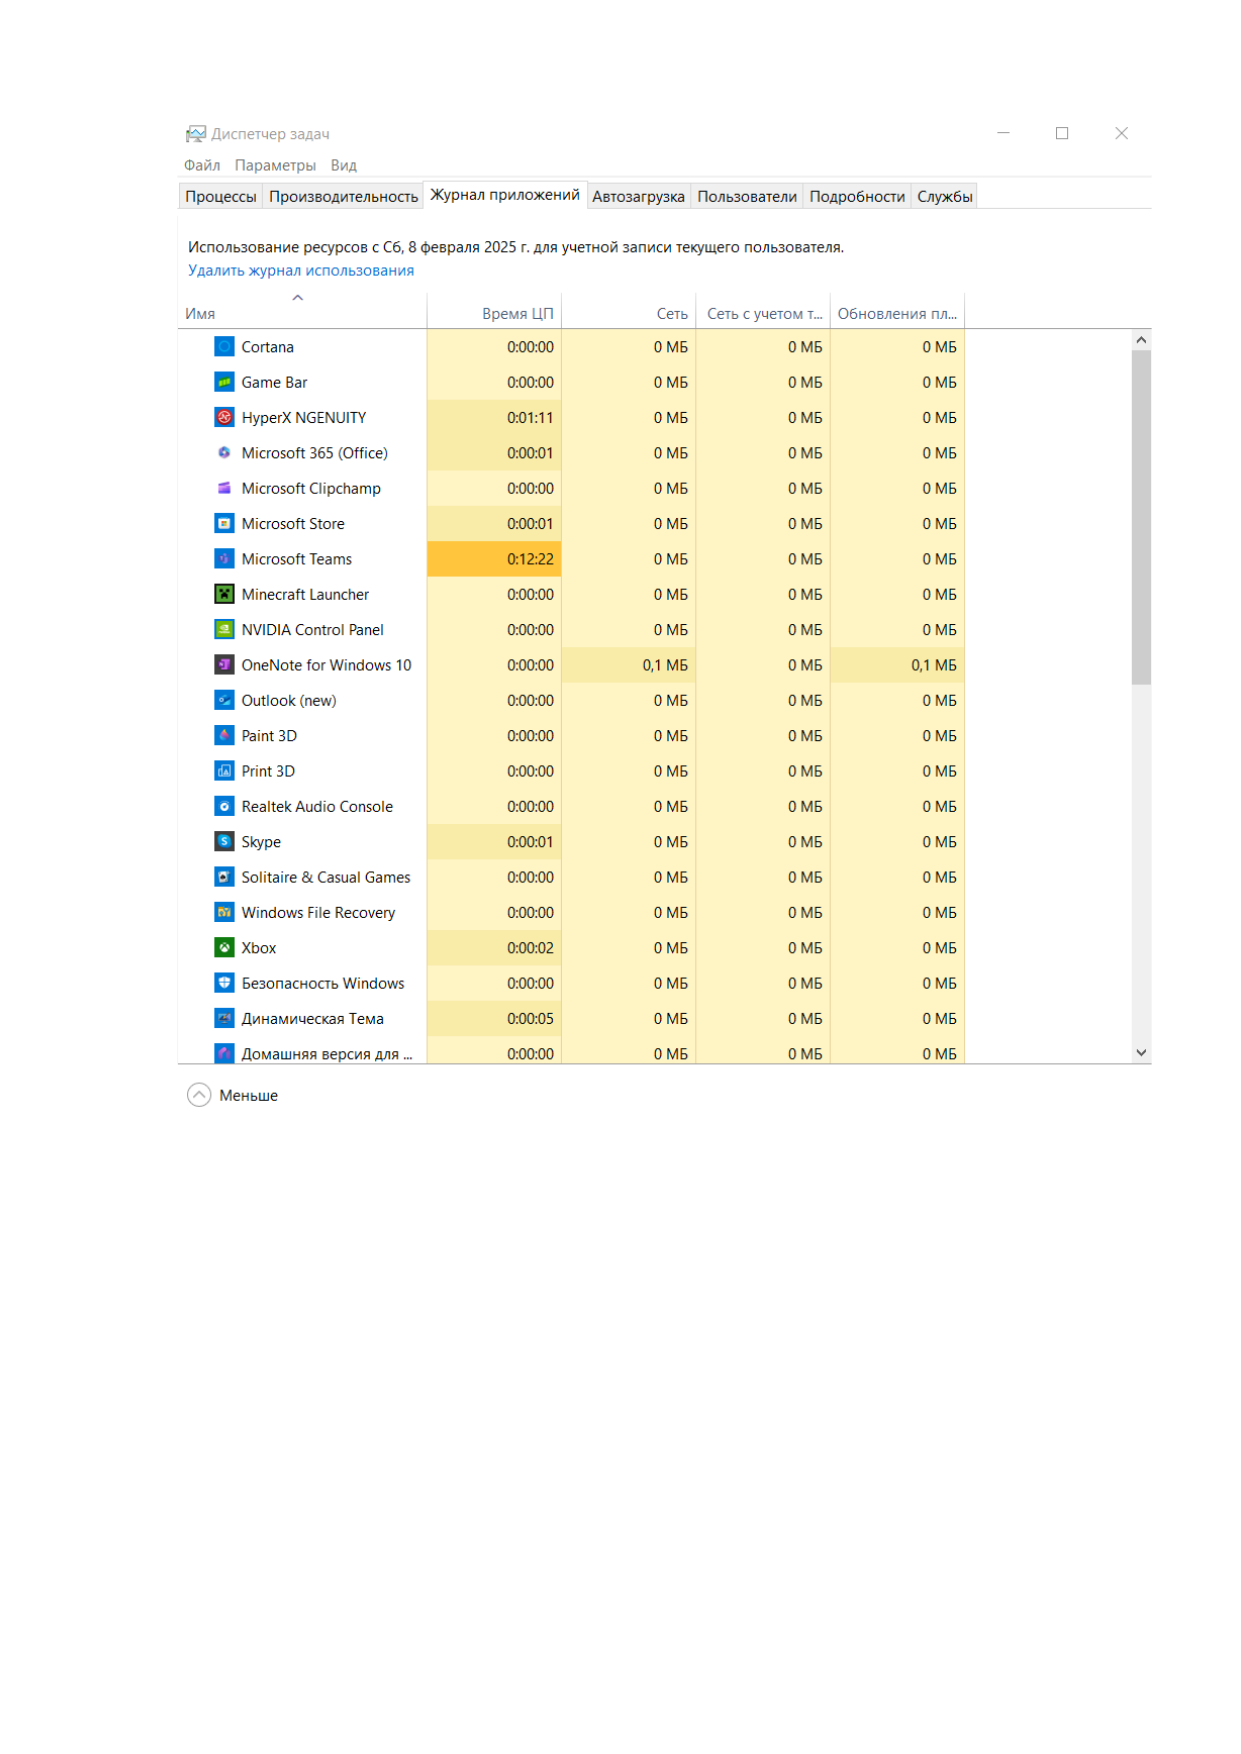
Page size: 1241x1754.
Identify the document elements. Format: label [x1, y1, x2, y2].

picture [177, 118, 1152, 1124]
